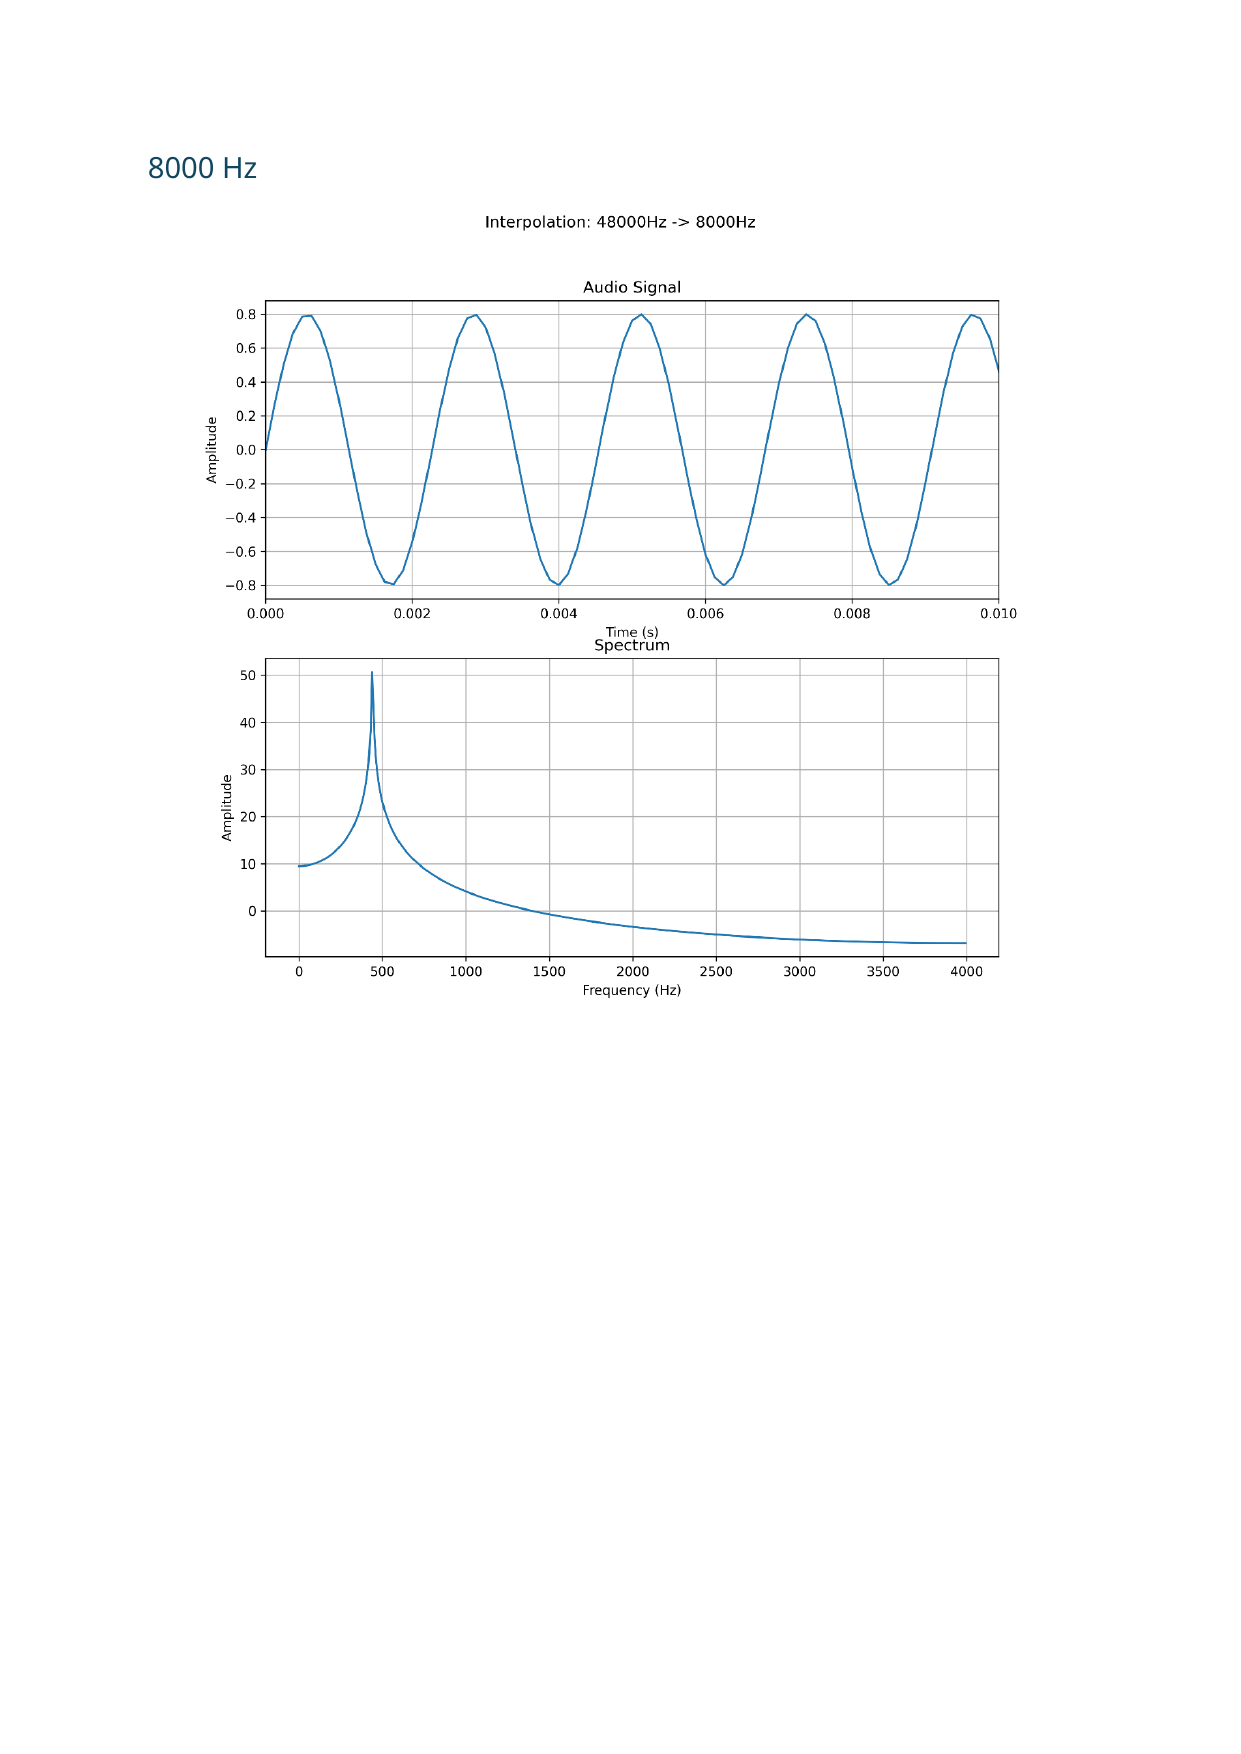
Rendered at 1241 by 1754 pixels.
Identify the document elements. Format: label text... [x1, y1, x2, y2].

subtitle 8000 Hz [148, 148, 1093, 187]
picture [147, 198, 1093, 1050]
